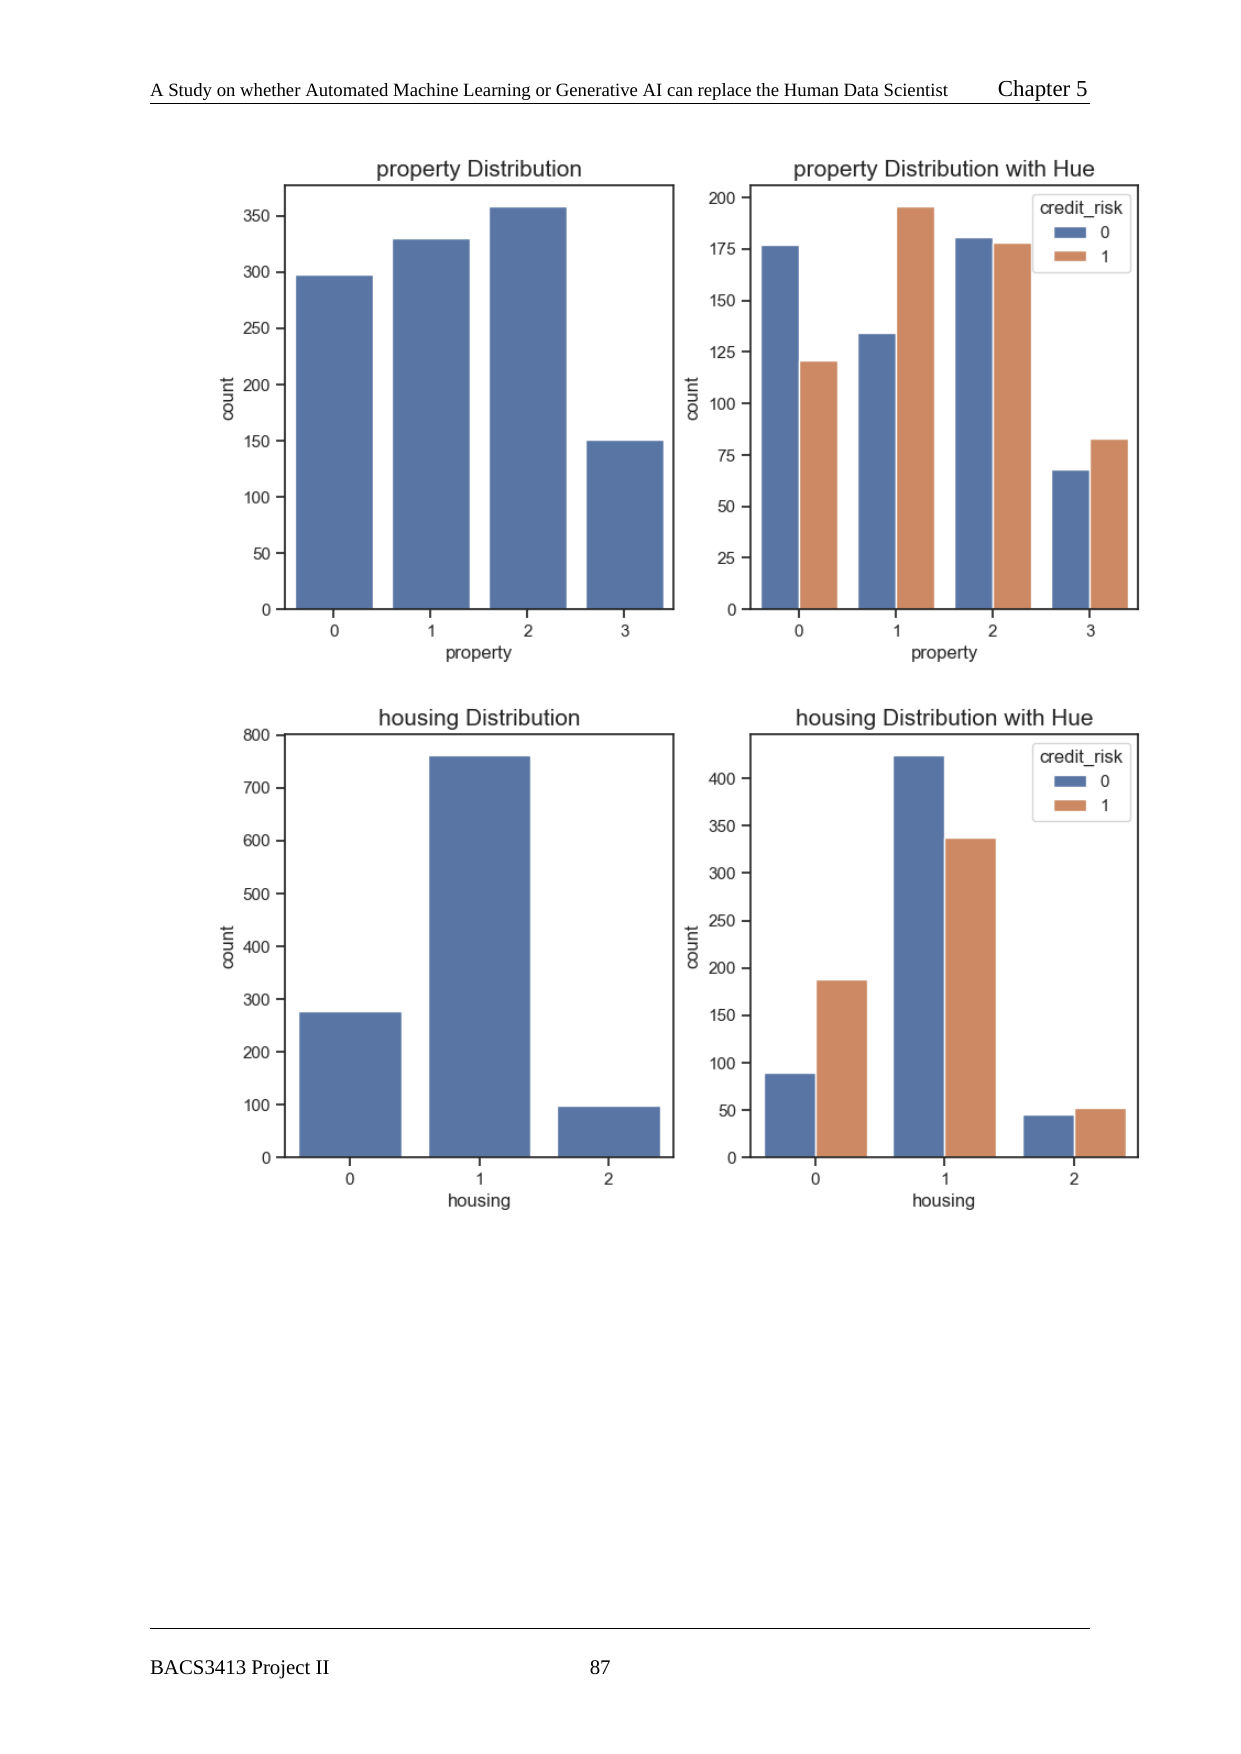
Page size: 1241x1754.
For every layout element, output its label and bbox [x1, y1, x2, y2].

picture [209, 150, 1149, 673]
picture [209, 698, 1149, 1221]
